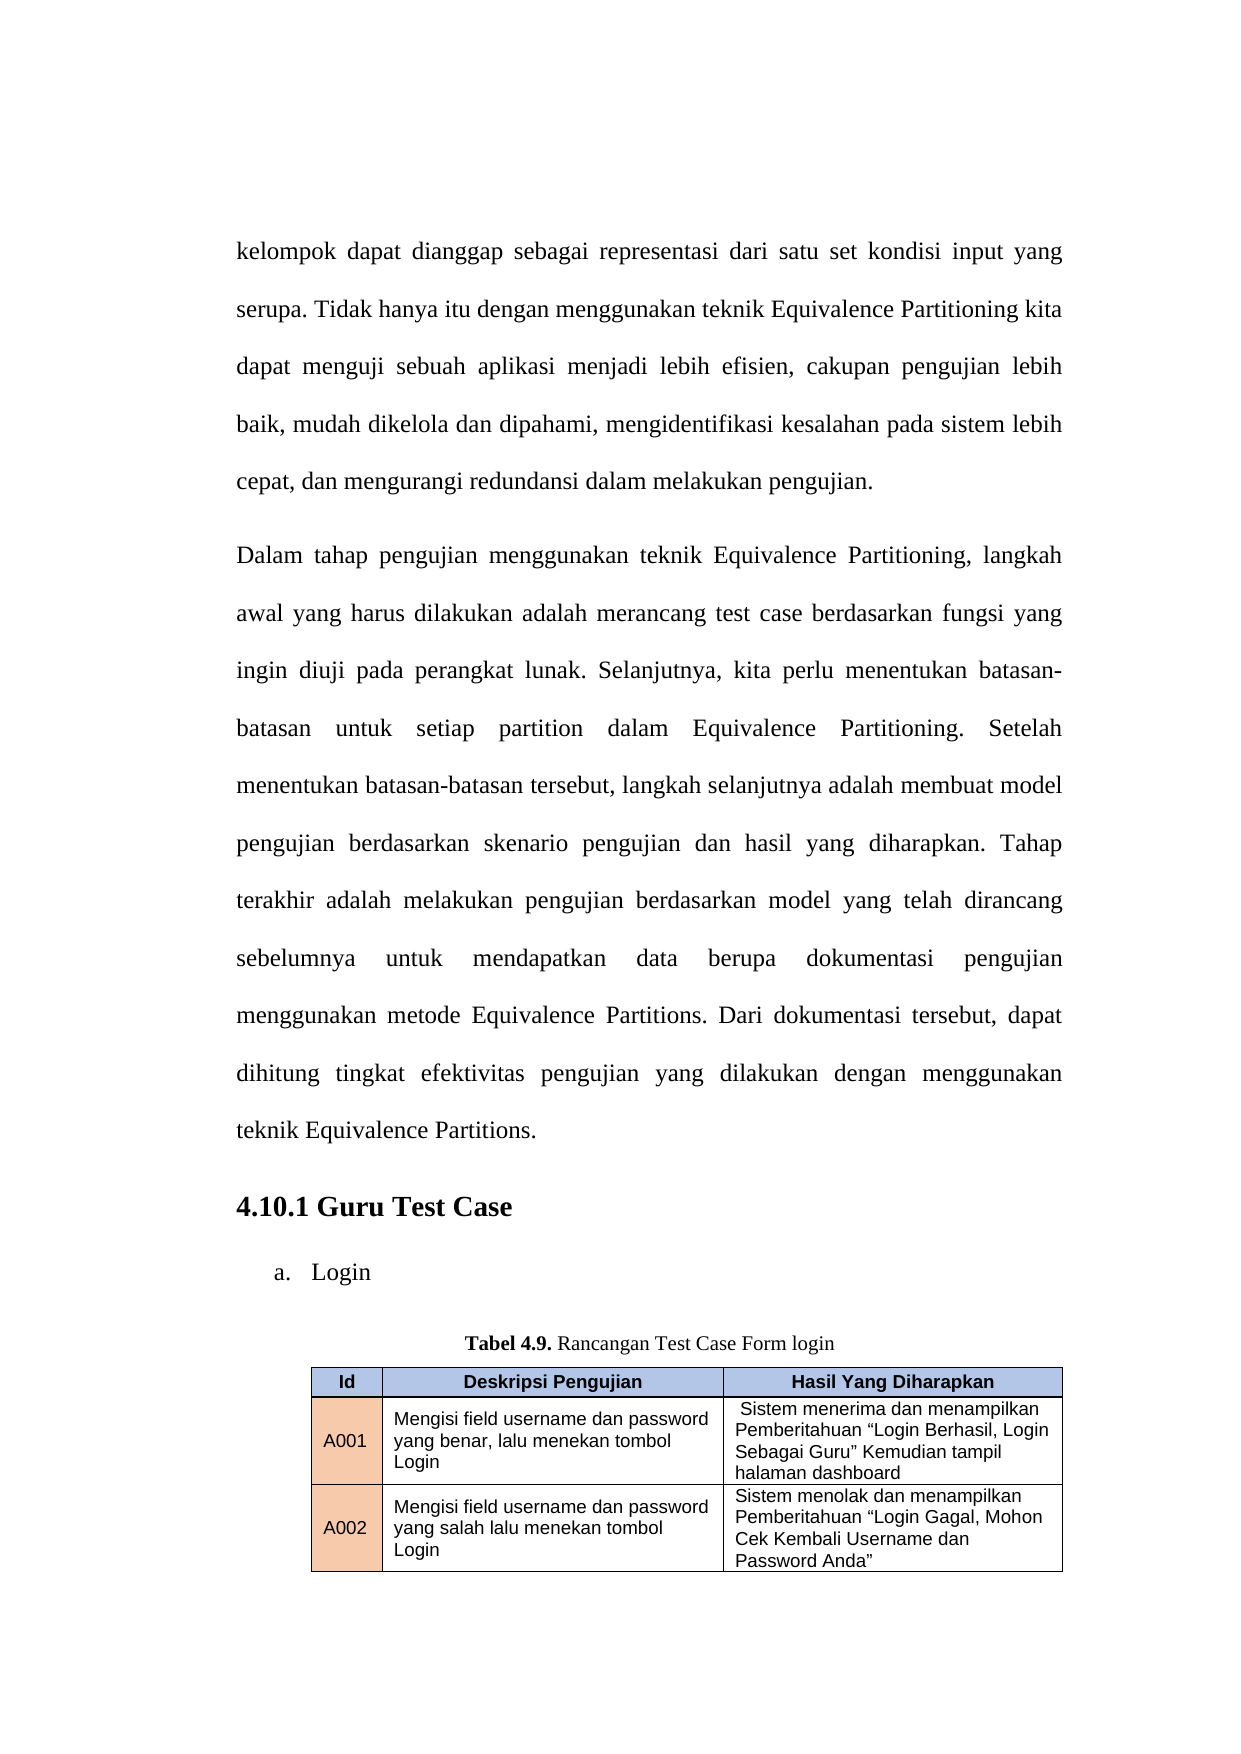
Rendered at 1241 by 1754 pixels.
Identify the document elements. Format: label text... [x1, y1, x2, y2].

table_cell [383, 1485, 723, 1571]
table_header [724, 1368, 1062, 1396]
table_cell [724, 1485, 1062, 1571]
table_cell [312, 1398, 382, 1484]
list Login [274, 1257, 1063, 1285]
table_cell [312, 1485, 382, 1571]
text Dalam tahap pengujian menggunakan teknik Equivalence Partitioning, langkah awal yang harus dilakukan adalah merancang test case berdasarkan fungsi yang ingin diuji pada perangkat lunak. Selanjutnya, kita perlu menentukan batasan-batasan untuk setiap partition dalam Equivalence Partitioning. Setelah menentukan batasan-batasan tersebut, langkah selanjutnya adalah membuat model pengujian berdasarkan skenario pengujian dan hasil yang diharapkan. Tahap terakhir adalah melakukan pengujian berdasarkan model yang telah dirancang sebelumnya untuk mendapatkan data berupa dokumentasi pengujian menggunakan metode Equivalence Partitions. Dari dokumentasi tersebut, dapat dihitung tingkat efektivitas pengujian yang dilakukan dengan menggunakan teknik Equivalence Partitions. [236, 540, 1063, 1144]
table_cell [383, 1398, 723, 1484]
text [236, 236, 1063, 495]
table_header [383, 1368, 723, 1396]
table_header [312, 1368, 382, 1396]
text Tabel 4.9. Rancangan Test Case Form login [236, 1331, 1063, 1355]
subtitle 4.10.1 Guru Test Case [236, 1189, 1063, 1223]
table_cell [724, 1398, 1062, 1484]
